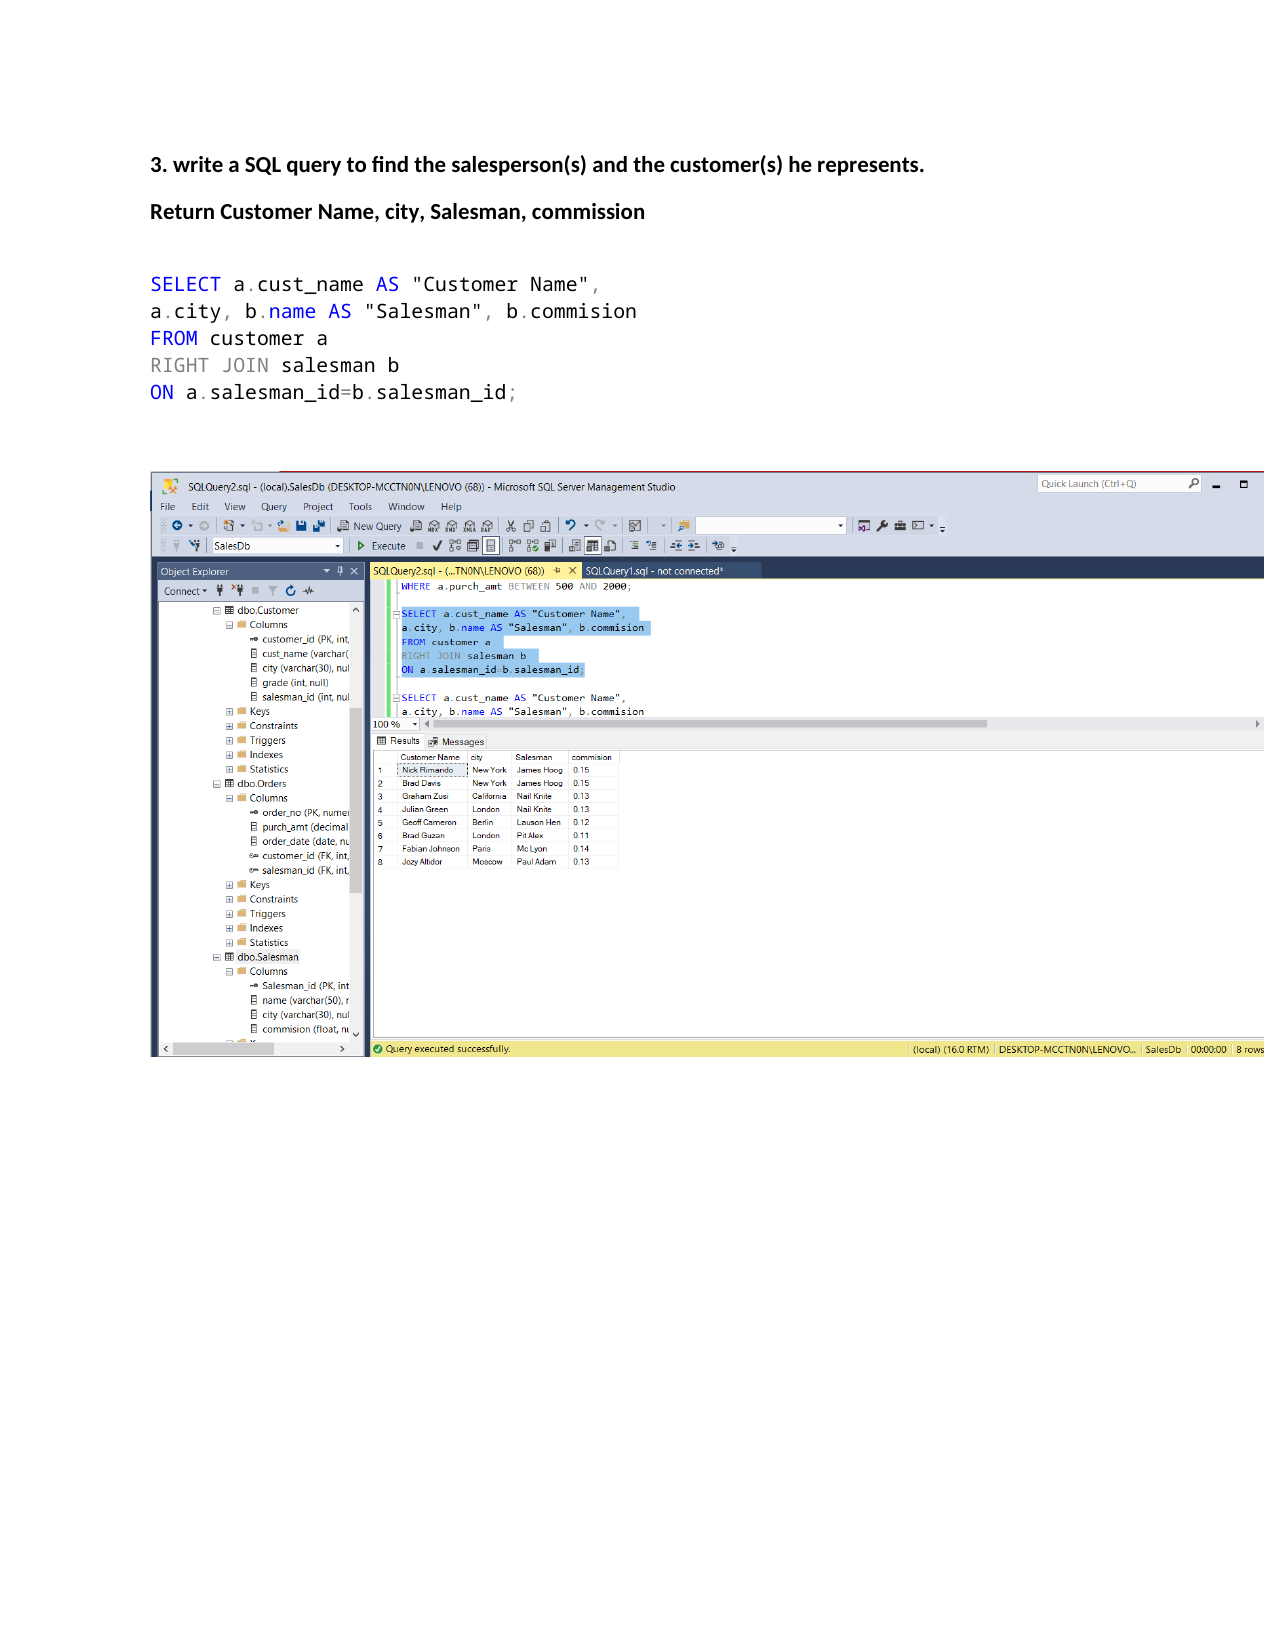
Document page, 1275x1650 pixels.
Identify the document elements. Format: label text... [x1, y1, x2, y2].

text Return Customer Name, city, Salesman, commission [150, 197, 1125, 225]
text FROM customer a [150, 325, 1125, 352]
text ON a.salesman_id=b.salesman_id; [150, 379, 1125, 406]
text a.city, b.name AS "Salesman", b.commision [150, 298, 1125, 325]
picture [150, 471, 1264, 1057]
text RIGHT JOIN salesman b [150, 352, 1125, 379]
text SELECT a.cust_name AS "Customer Name", [150, 271, 1125, 298]
text 3. write a SQL query to find the salesperson(s) and the customer(s) he represents. [150, 150, 1125, 178]
